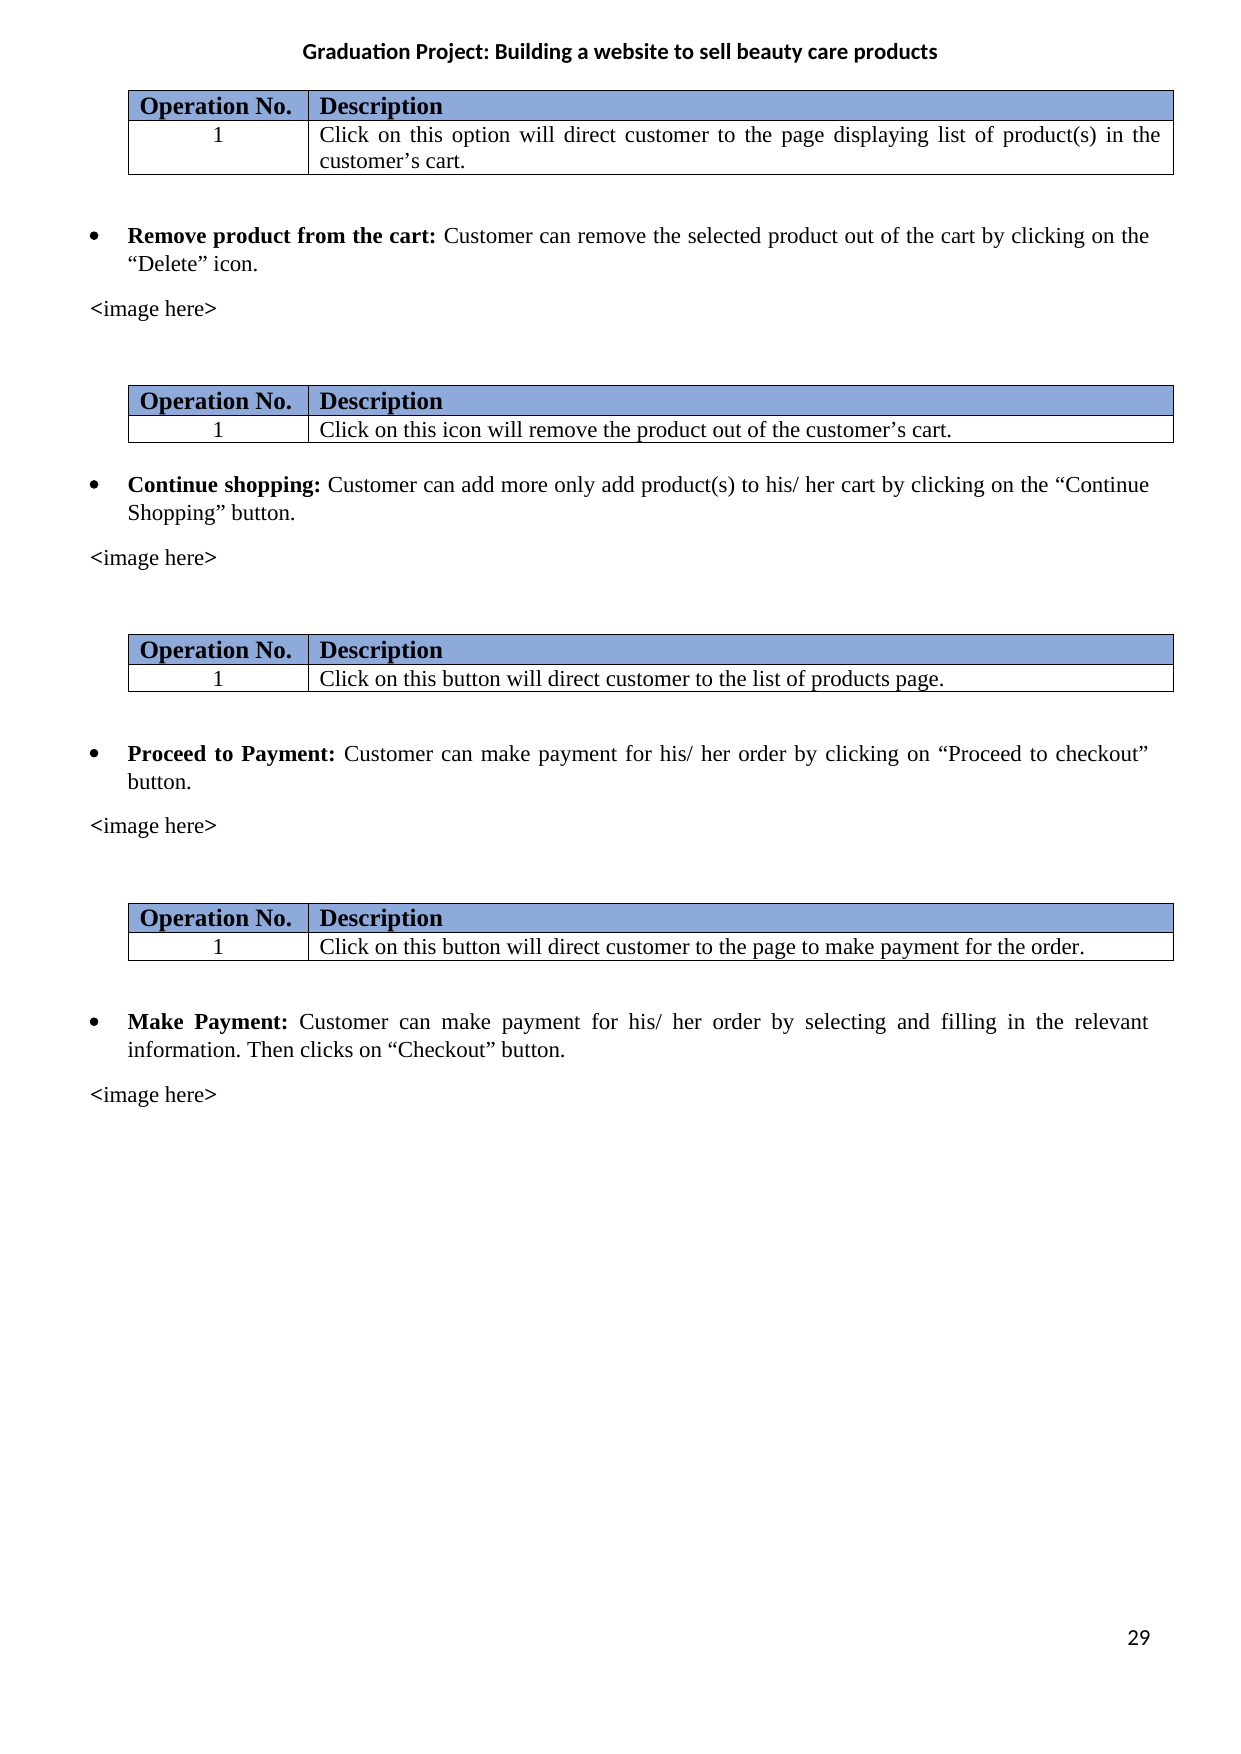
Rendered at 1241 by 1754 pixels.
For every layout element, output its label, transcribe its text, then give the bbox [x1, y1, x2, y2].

table_cell 1 [129, 933, 308, 960]
table_header Description [309, 635, 1173, 664]
table_header Description [309, 91, 1173, 120]
table_header Description [309, 386, 1173, 415]
text <image here> [90, 1081, 1150, 1107]
text <image here> [90, 544, 1150, 570]
table_header Operation No. [129, 635, 308, 664]
list Make Payment: Customer can make payment for his/ her order by selecting and filling in the relevant information. Then clicks on “Checkout” button. [90, 1008, 1150, 1063]
table_cell 1 [129, 416, 308, 442]
list Continue shopping: Customer can add more only add product(s) to his/ her cart by clicking on the “Continue Shopping” button. [90, 471, 1150, 525]
text <image here> [90, 295, 1150, 321]
table_cell Click on this button will direct customer to the list of products page. [309, 665, 1173, 691]
table_cell Click on this button will direct customer to the page to make payment for the order. [309, 933, 1173, 960]
table_cell Click on this icon will remove the product out of the customer’s cart. [309, 416, 1173, 442]
table_cell 1 [129, 121, 308, 173]
table_header Operation No. [129, 904, 308, 932]
table_cell 1 [129, 665, 308, 691]
table_header Operation No. [129, 91, 308, 120]
table_cell Click on this option will direct customer to the page displaying list of product(s) in the customer’s cart. [309, 121, 1173, 173]
text <image here> [90, 812, 1150, 839]
list Remove product from the cart: Customer can remove the selected product out of the cart by clicking on the “Delete” icon. [90, 222, 1150, 277]
table_header Description [309, 904, 1173, 932]
table_header Operation No. [129, 386, 308, 415]
list Proceed to Payment: Customer can make payment for his/ her order by clicking on “Proceed to checkout” button. [90, 740, 1150, 794]
